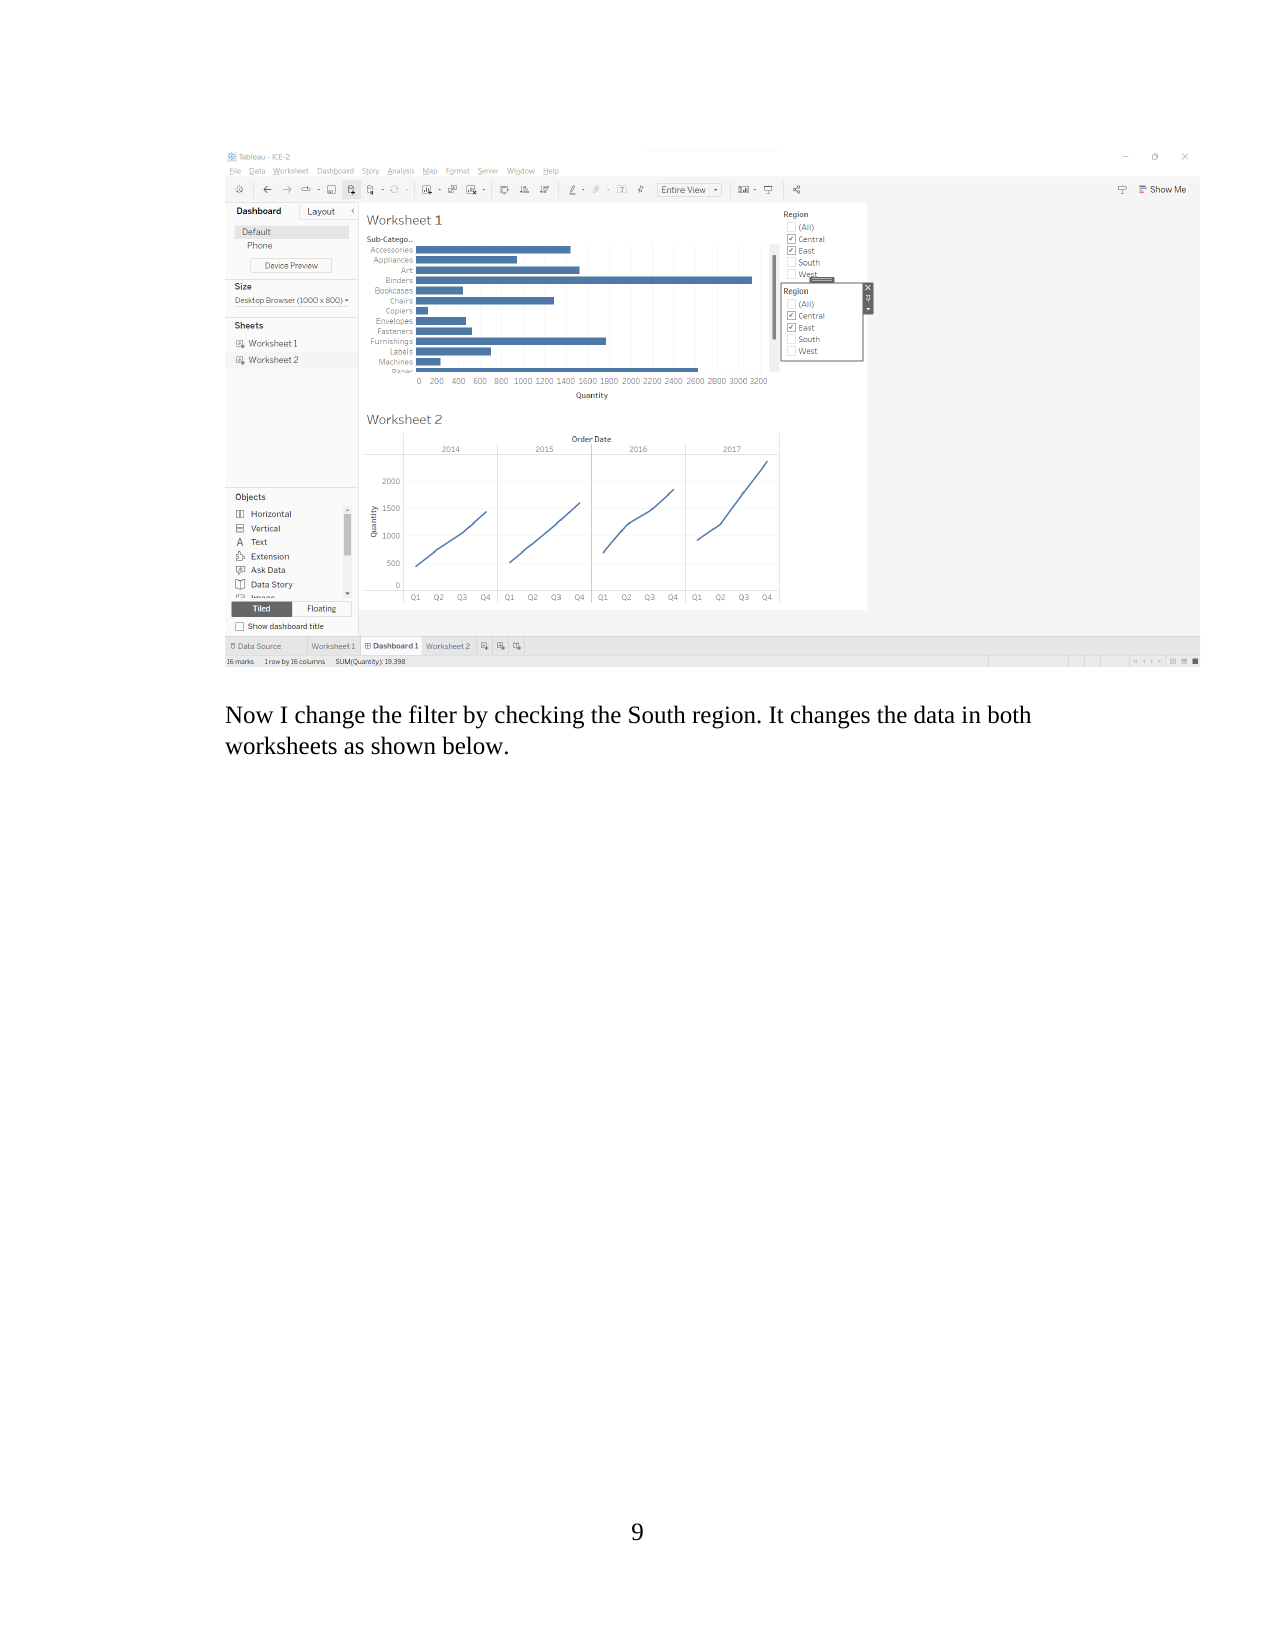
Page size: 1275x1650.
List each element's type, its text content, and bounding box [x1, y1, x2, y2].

picture [225, 150, 1200, 667]
list Now I change the filter by checking the South region. It changes the data in both worksheets as shown below. [225, 700, 1125, 760]
